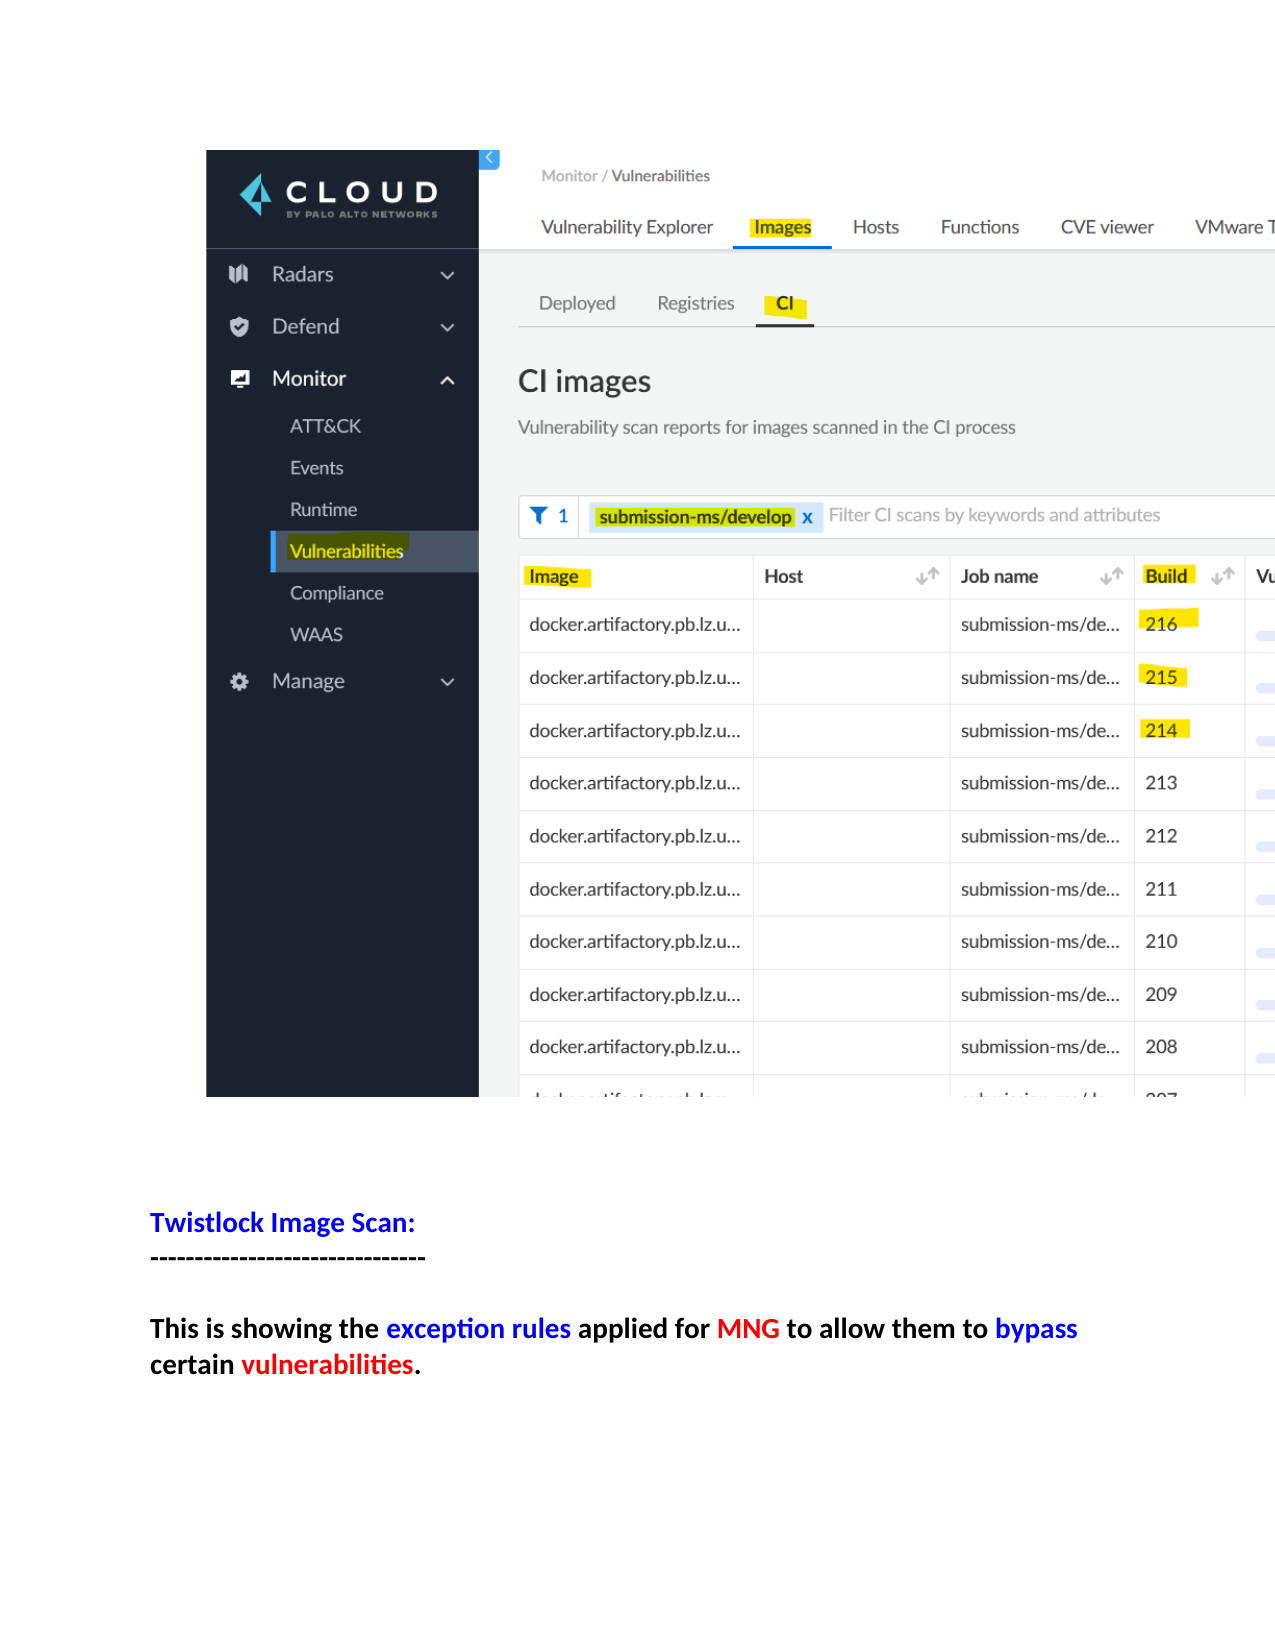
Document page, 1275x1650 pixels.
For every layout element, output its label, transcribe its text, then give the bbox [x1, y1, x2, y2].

text This is showing the exception rules applied for MNG to allow them to bypass certain vulnerabilities. [150, 1311, 1125, 1382]
text ------------------------------- [150, 1239, 1125, 1275]
picture [206, 150, 1275, 1097]
text Twistlock Image Scan: [150, 1204, 1125, 1239]
